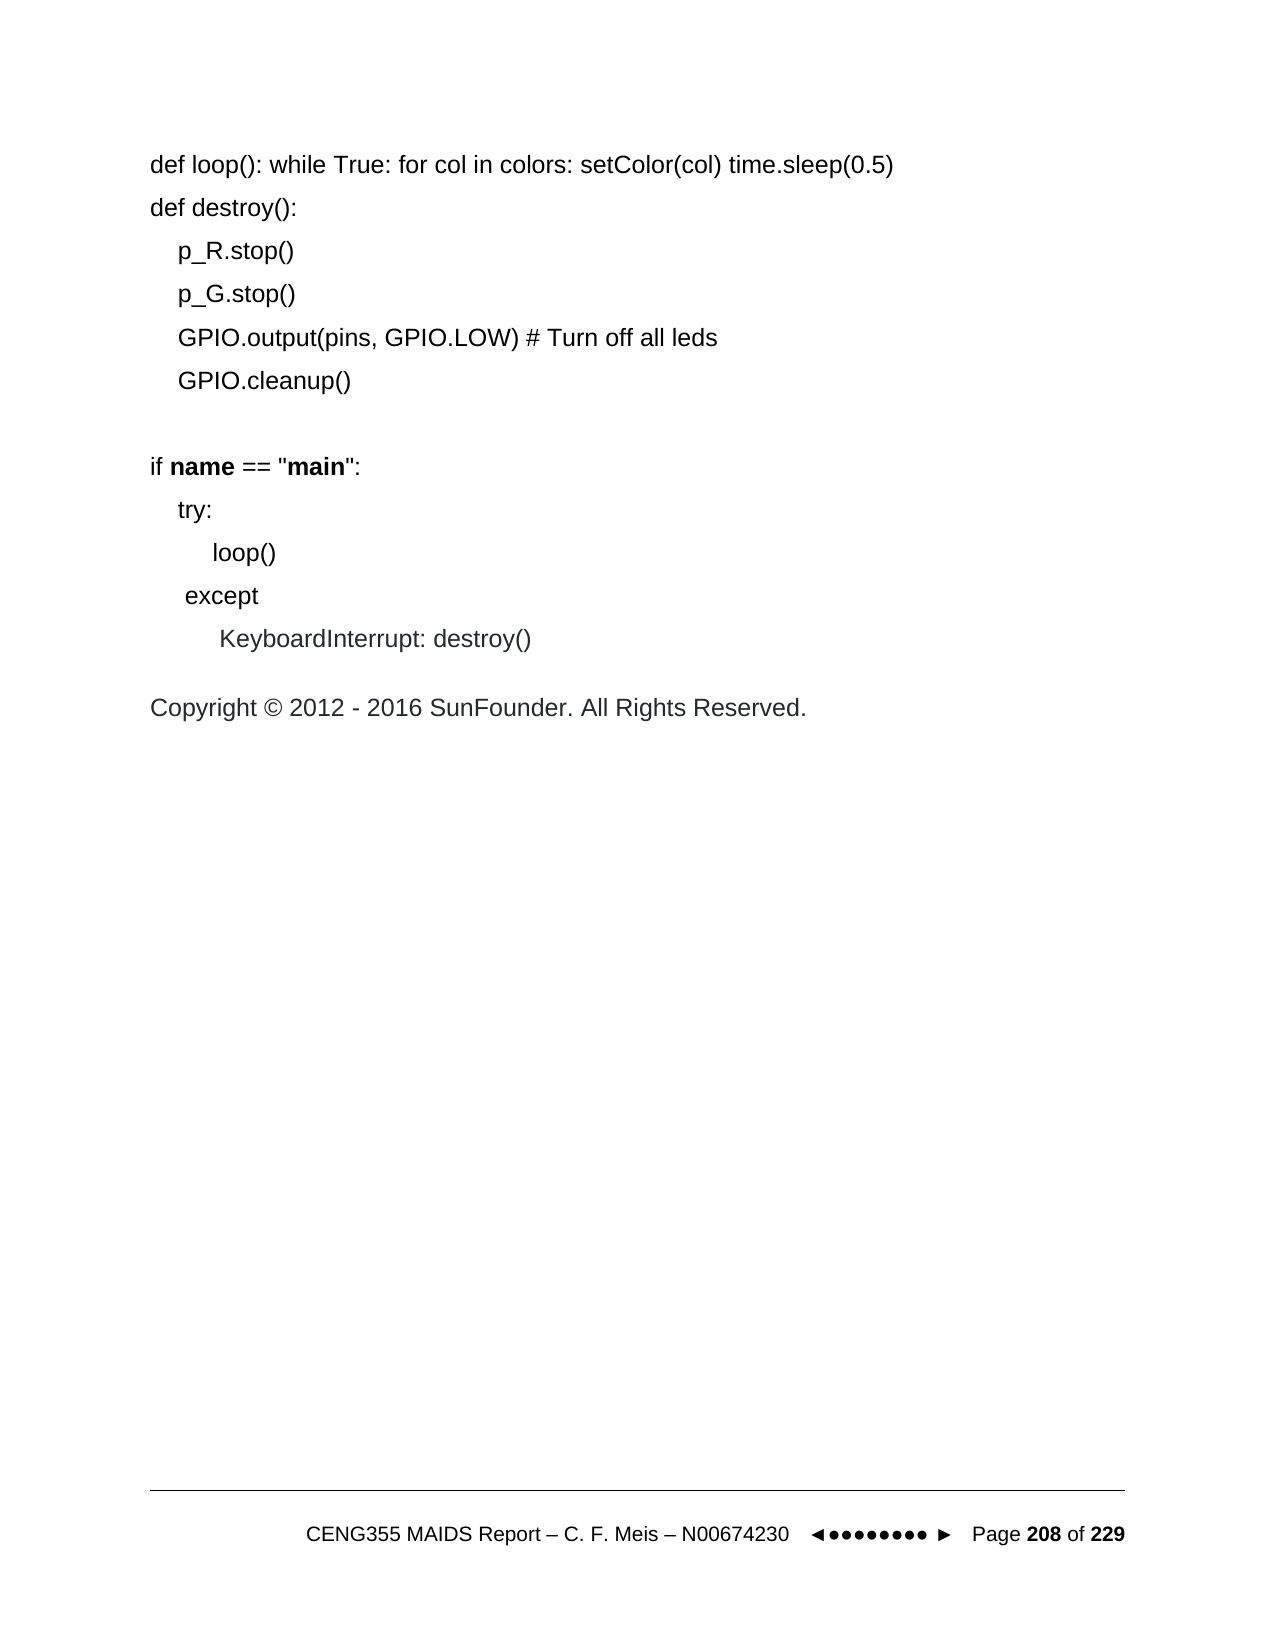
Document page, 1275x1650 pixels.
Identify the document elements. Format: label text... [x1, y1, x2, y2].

text except [150, 581, 1125, 610]
text loop() [150, 538, 1125, 567]
text GPIO.cleanup() [150, 366, 1125, 394]
text p_G.stop() [150, 279, 1125, 308]
text def loop(): while True: for col in colors: setColor(col) time.sleep(0.5) [150, 150, 1125, 179]
text KeyboardInterrupt: destroy() [150, 624, 1125, 653]
text try: [150, 495, 1125, 524]
text GPIO.output(pins, GPIO.LOW) # Turn off all leds [150, 322, 1125, 351]
text def destroy(): [150, 193, 1125, 222]
text p_R.stop() [150, 236, 1125, 265]
text Copyright © 2012 - 2016 SunFounder. All Rights Reserved. [150, 692, 1125, 721]
text if name == "main": [150, 452, 1125, 481]
